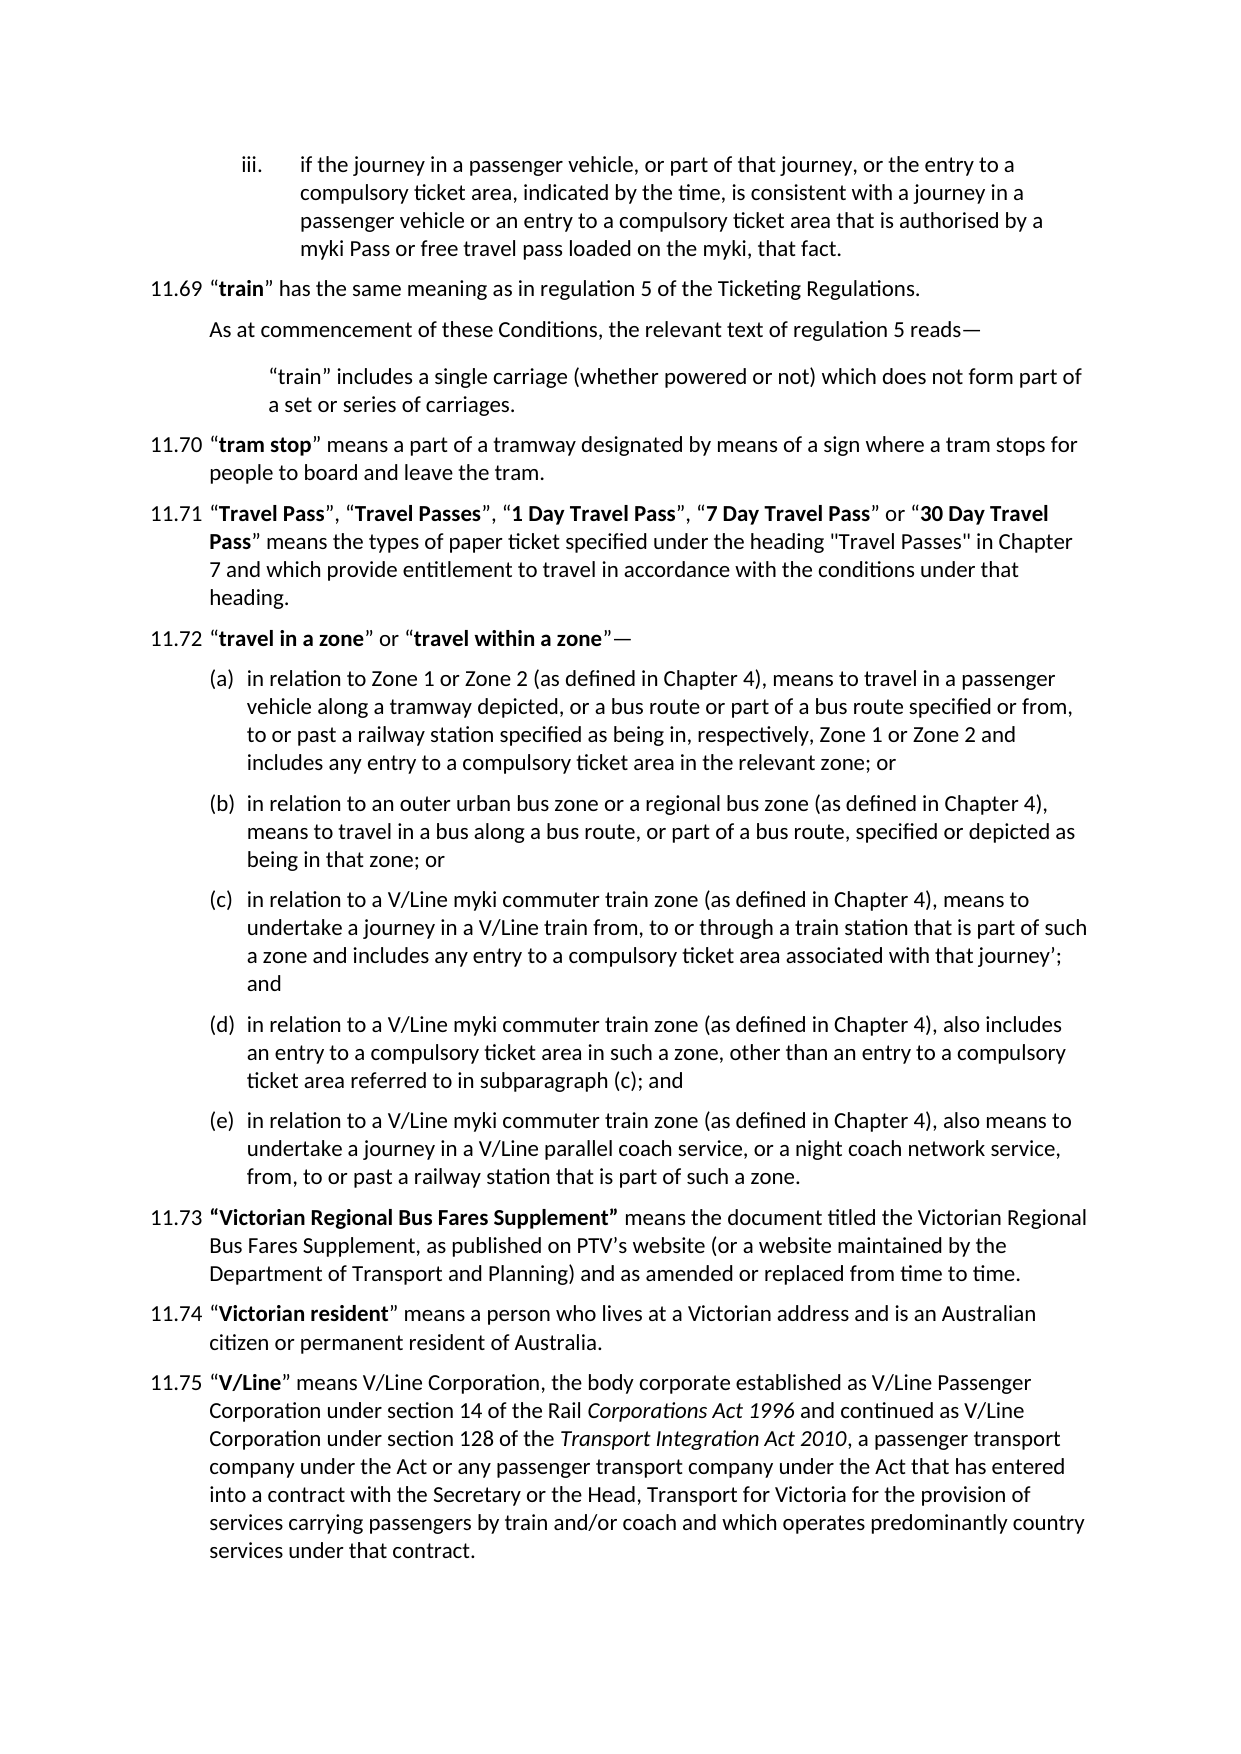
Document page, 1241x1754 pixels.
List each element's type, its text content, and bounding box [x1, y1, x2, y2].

text “train” includes a single carriage (whether powered or not) which does not form part of a set or series of carriages. [268, 362, 1090, 418]
list “Travel Pass”, “Travel Passes”, “1 Day Travel Pass”, “7 Day Travel Pass” or “30 Day Travel Pass” means the types of paper ticket specified under the heading "Travel Passes" in Chapter 7 and which provide entitlement to travel in accordance with the conditions under that heading. [150, 499, 1090, 611]
list in relation to an outer urban bus zone or a regional bus zone (as defined in Chapter 4), means to travel in a bus along a bus route, or part of a bus route, specified or depicted as being in that zone; or [209, 789, 1090, 873]
list if the journey in a passenger vehicle, or part of that journey, or the entry to a compulsory ticket area, indicated by the time, is consistent with a journey in a passenger vehicle or an entry to a compulsory ticket area that is authorised by a myki Pass or free travel pass loaded on the myki, that fact. [262, 150, 1090, 262]
list in relation to a V/Line myki commuter train zone (as defined in Chapter 4), means to undertake a journey in a V/Line train from, to or through a train station that is part of such a zone and includes any entry to a compulsory ticket area associated with that journey’; and [209, 885, 1090, 997]
list “tram stop” means a part of a tramway designated by means of a sign where a tram stops for people to board and leave the tram. [150, 431, 1090, 487]
list “travel in a zone” or “travel within a zone”— [150, 624, 1090, 652]
list “Victorian Regional Bus Fares Supplement” means the document titled the Victorian Regional Bus Fares Supplement, as published on PTV’s website (or a website maintained by the Department of Transport and Planning) and as amended or replaced from time to time. [150, 1203, 1090, 1287]
list “train” has the same meaning as in regulation 5 of the Ticketing Regulations. [150, 274, 1090, 303]
list “V/Line” means V/Line Corporation, the body corporate established as V/Line Passenger Corporation under section 14 of the Rail Corporations Act 1996 and continued as V/Line Corporation under section 128 of the Transport Integration Act 2010, a passenger transport company under the Act or any passenger transport company under the Act that has entered into a contract with the Secretary or the Head, Transport for Victoria for the provision of services carrying passengers by train and/or coach and which operates predominantly country services under that contract. [150, 1368, 1090, 1564]
list “Victorian resident” means a person who lives at a Victorian address and is an Australian citizen or permanent resident of Australia. [150, 1299, 1090, 1356]
text As at commencement of these Conditions, the relevant text of regulation 5 reads— [150, 315, 1090, 343]
list in relation to a V/Line myki commuter train zone (as defined in Chapter 4), also means to undertake a journey in a V/Line parallel coach service, or a night coach network service, from, to or past a railway station that is part of such a zone. [209, 1106, 1090, 1191]
list in relation to Zone 1 or Zone 2 (as defined in Chapter 4), means to travel in a passenger vehicle along a tramway depicted, or a bus route or part of a bus route specified or from, to or past a railway station specified as being in, respectively, Zone 1 or Zone 2 and includes any entry to a compulsory ticket area in the relevant zone; or [209, 664, 1090, 776]
list in relation to a V/Line myki commuter train zone (as defined in Chapter 4), also includes an entry to a compulsory ticket area in such a zone, other than an entry to a compulsory ticket area referred to in subparagraph (c); and [209, 1010, 1090, 1094]
